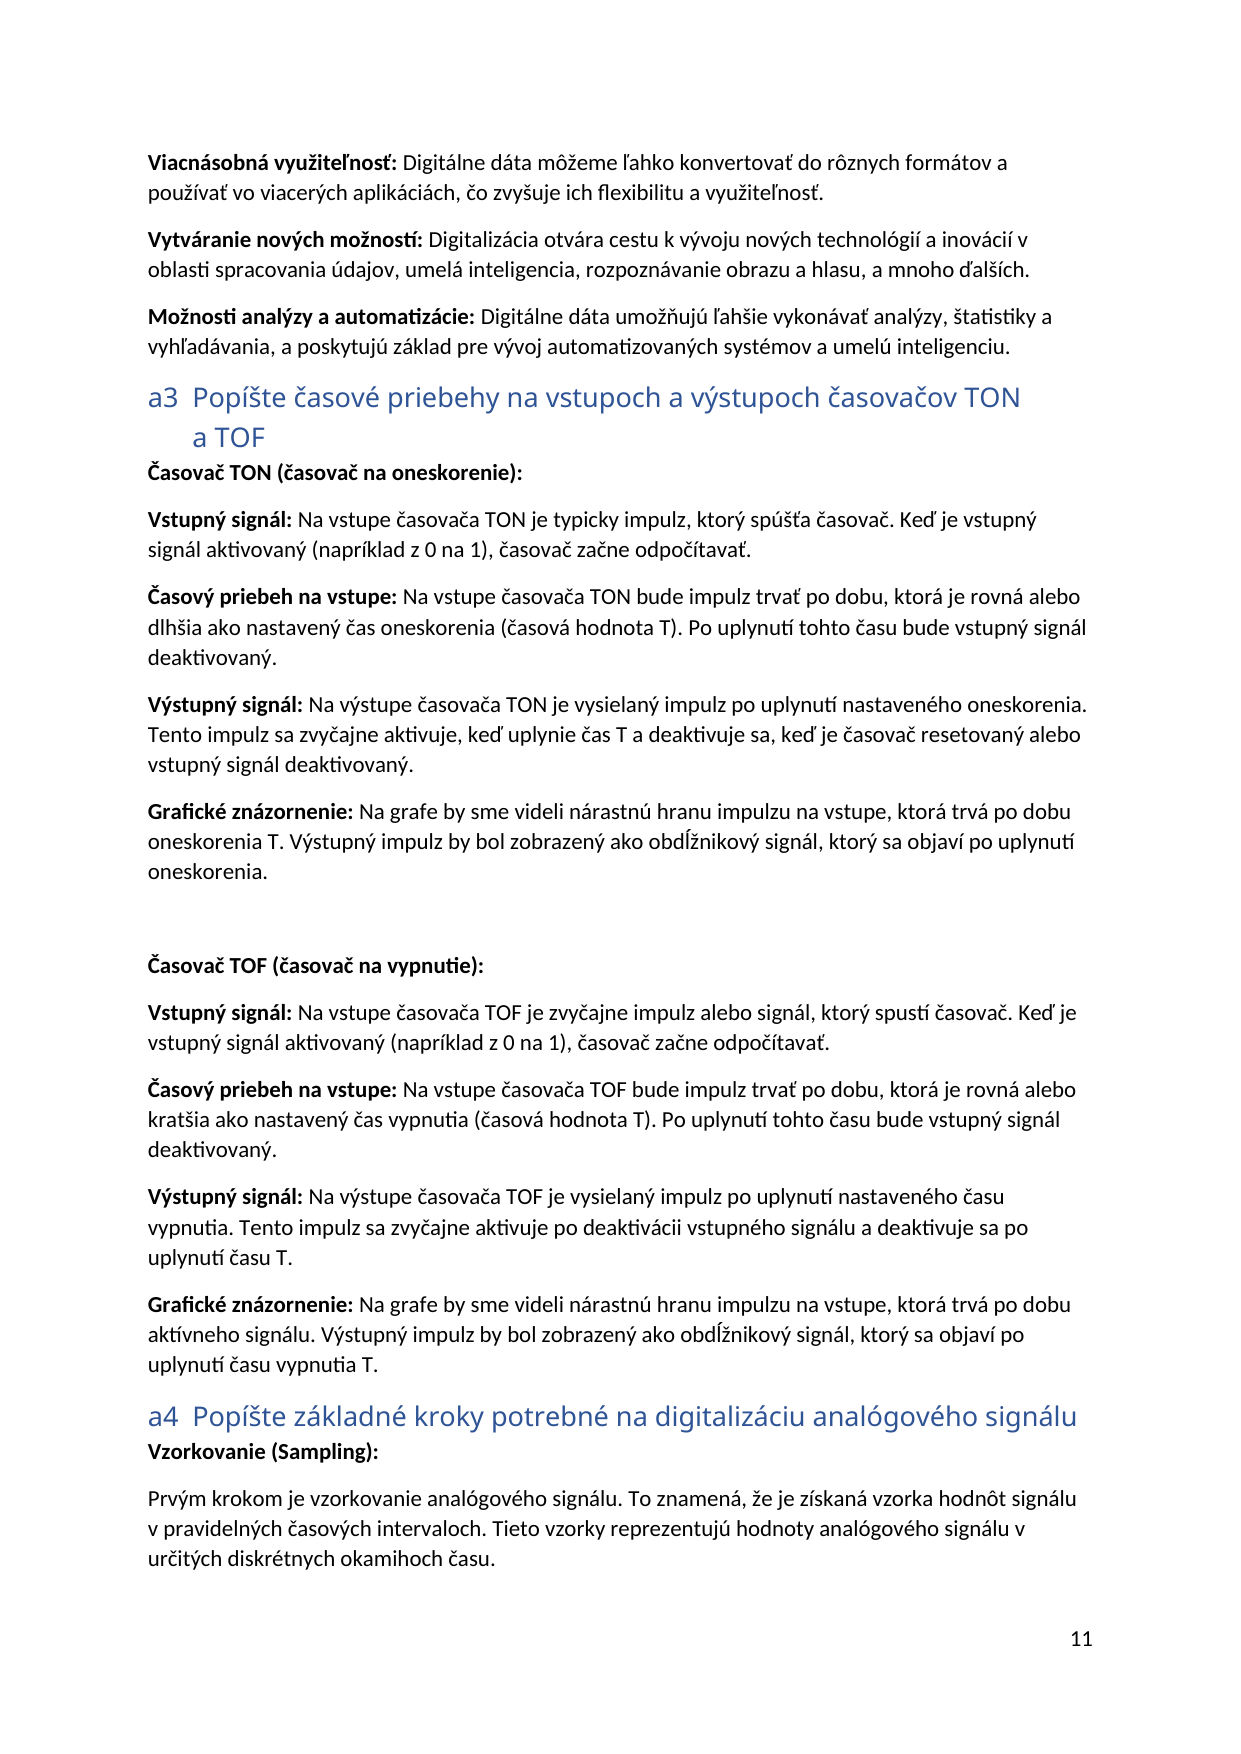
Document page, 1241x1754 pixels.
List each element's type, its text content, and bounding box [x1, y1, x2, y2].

text Výstupný signál: Na výstupe časovača TOF je vysielaný impulz po uplynutí nastaveného času vypnutia. Tento impulz sa zvyčajne aktivuje po deaktivácii vstupného signálu a deaktivuje sa po uplynutí času T. [148, 1182, 1093, 1271]
text Prvým krokom je vzorkovanie analógového signálu. To znamená, že je získaná vzorka hodnôt signálu v pravidelných časových intervaloch. Tieto vzorky reprezentujú hodnoty analógového signálu v určitých diskrétnych okamihoch času. [148, 1484, 1093, 1572]
text Vytváranie nových možností: Digitalizácia otvára cestu k vývoju nových technológií a inovácií v oblasti spracovania údajov, umelá inteligencia, rozpoznávanie obrazu a hlasu, a mnoho ďalších. [148, 225, 1093, 283]
text Časovač TOF (časovač na vypnutie): [148, 951, 1093, 979]
text Grafické znázornenie: Na grafe by sme videli nárastnú hranu impulzu na vstupe, ktorá trvá po dobu aktívneho signálu. Výstupný impulz by bol zobrazený ako obdĺžnikový signál, ktorý sa objaví po uplynutí času vypnutia T. [148, 1290, 1093, 1378]
text Vzorkovanie (Sampling): [148, 1437, 1093, 1465]
text Časový priebeh na vstupe: Na vstupe časovača TON bude impulz trvať po dobu, ktorá je rovná alebo dlhšia ako nastavený čas oneskorenia (časová hodnota T). Po uplynutí tohto času bude vstupný signál deaktivovaný. [148, 582, 1093, 671]
subtitle Popíšte základné kroky potrebné na digitalizáciu analógového signálu [148, 1397, 1093, 1434]
text Možnosti analýzy a automatizácie: Digitálne dáta umožňujú ľahšie vykonávať analýzy, štatistiky a vyhľadávania, a poskytujú základ pre vývoj automatizovaných systémov a umelú inteligenciu. [148, 302, 1093, 360]
text Grafické znázornenie: Na grafe by sme videli nárastnú hranu impulzu na vstupe, ktorá trvá po dobu oneskorenia T. Výstupný impulz by bol zobrazený ako obdĺžnikový signál, ktorý sa objaví po uplynutí oneskorenia. [148, 797, 1093, 885]
text Časový priebeh na vstupe: Na vstupe časovača TOF bude impulz trvať po dobu, ktorá je rovná alebo kratšia ako nastavený čas vypnutia (časová hodnota T). Po uplynutí tohto času bude vstupný signál deaktivovaný. [148, 1075, 1093, 1163]
text Časovač TON (časovač na oneskorenie): [148, 458, 1093, 486]
text Viacnásobná využiteľnosť: Digitálne dáta môžeme ľahko konvertovať do rôznych formátov a používať vo viacerých aplikáciách, čo zvyšuje ich flexibilitu a využiteľnosť. [148, 148, 1093, 206]
subtitle Popíšte časové priebehy na vstupoch a výstupoch časovačov TON a TOF [148, 379, 1093, 456]
text Výstupný signál: Na výstupe časovača TON je vysielaný impulz po uplynutí nastaveného oneskorenia. Tento impulz sa zvyčajne aktivuje, keď uplynie čas T a deaktivuje sa, keď je časovač resetovaný alebo vstupný signál deaktivovaný. [148, 690, 1093, 778]
text Vstupný signál: Na vstupe časovača TOF je zvyčajne impulz alebo signál, ktorý spustí časovač. Keď je vstupný signál aktivovaný (napríklad z 0 na 1), časovač začne odpočítavať. [148, 998, 1093, 1056]
text Vstupný signál: Na vstupe časovača TON je typicky impulz, ktorý spúšťa časovač. Keď je vstupný signál aktivovaný (napríklad z 0 na 1), časovač začne odpočítavať. [148, 505, 1093, 563]
